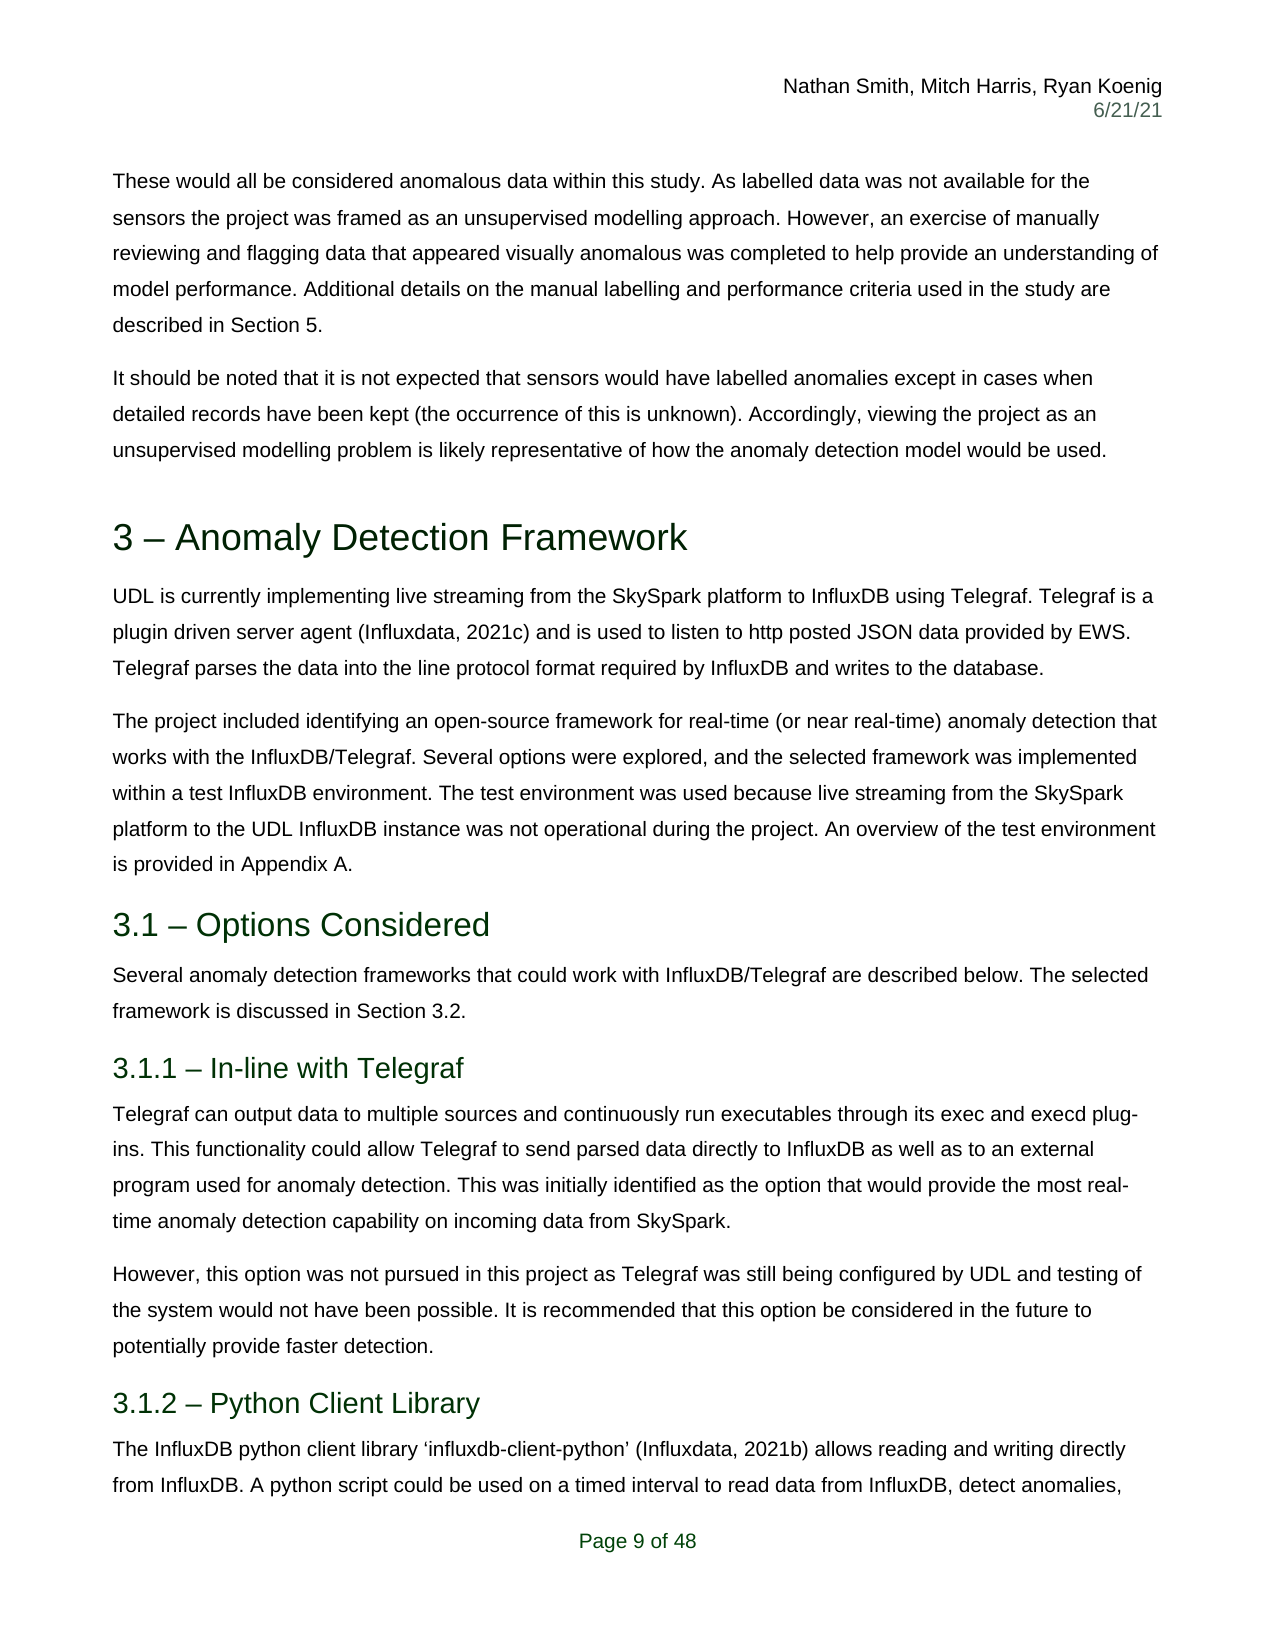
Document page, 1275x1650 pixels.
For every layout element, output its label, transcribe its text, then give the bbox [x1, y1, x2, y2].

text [112, 1437, 1162, 1496]
text The project included identifying an open-source framework for real-time (or near real-time) anomaly detection that works with the InfluxDB/Telegraf. Several options were explored, and the selected framework was implemented within a test InfluxDB environment. The test environment was used because live streaming from the SkySpark platform to the UDL InfluxDB instance was not operational during the project. An overview of the test environment is provided in Appendix A. [112, 708, 1162, 876]
text These would all be considered anomalous data within this study. As labelled data was not available for the sensors the project was framed as an unsupervised modelling approach. However, an exercise of manually reviewing and flagging data that appeared visually anomalous was completed to help provide an understanding of model performance. Additional details on the manual labelling and performance criteria used in the study are described in Section 5. [112, 169, 1162, 337]
subtitle 3.1.2 – Python Client Library [112, 1386, 1162, 1420]
subtitle 3.1.1 – In-line with Telegraf [112, 1051, 1162, 1084]
text UDL is currently implementing live streaming from the SkySpark platform to InfluxDB using Telegraf. Telegraf is a plugin driven server agent (Influxdata, 2021c) and is used to listen to http posted JSON data provided by EWS. Telegraf parses the data into the line protocol format required by InfluxDB and writes to the database. [112, 584, 1162, 680]
text However, this option was not pursued in this project as Telegraf was still being configured by UDL and testing of the system would not have been possible. It is recommended that this option be considered in the future to potentially provide faster detection. [112, 1262, 1162, 1358]
text Several anomaly detection frameworks that could work with InfluxDB/Telegraf are described below. The selected framework is discussed in Section 3.2. [112, 962, 1162, 1022]
text It should be noted that it is not expected that sensors would have labelled anomalies except in cases when detailed records have been kept (the occurrence of this is unknown). Accordingly, viewing the project as an unsupervised modelling problem is likely representative of how the anomaly detection model would be used. [112, 366, 1162, 462]
text Telegraf can output data to multiple sources and continuously run executables through its exec and execd plug-ins. This functionality could allow Telegraf to send parsed data directly to InfluxDB as well as to an external program used for anomaly detection. This was initially identified as the option that would provide the most real-time anomaly detection capability on incoming data from SkySpark. [112, 1101, 1162, 1233]
subtitle 3.1 – Options Considered [112, 905, 1162, 943]
subtitle 3 – Anomaly Detection Framework [112, 515, 1162, 558]
